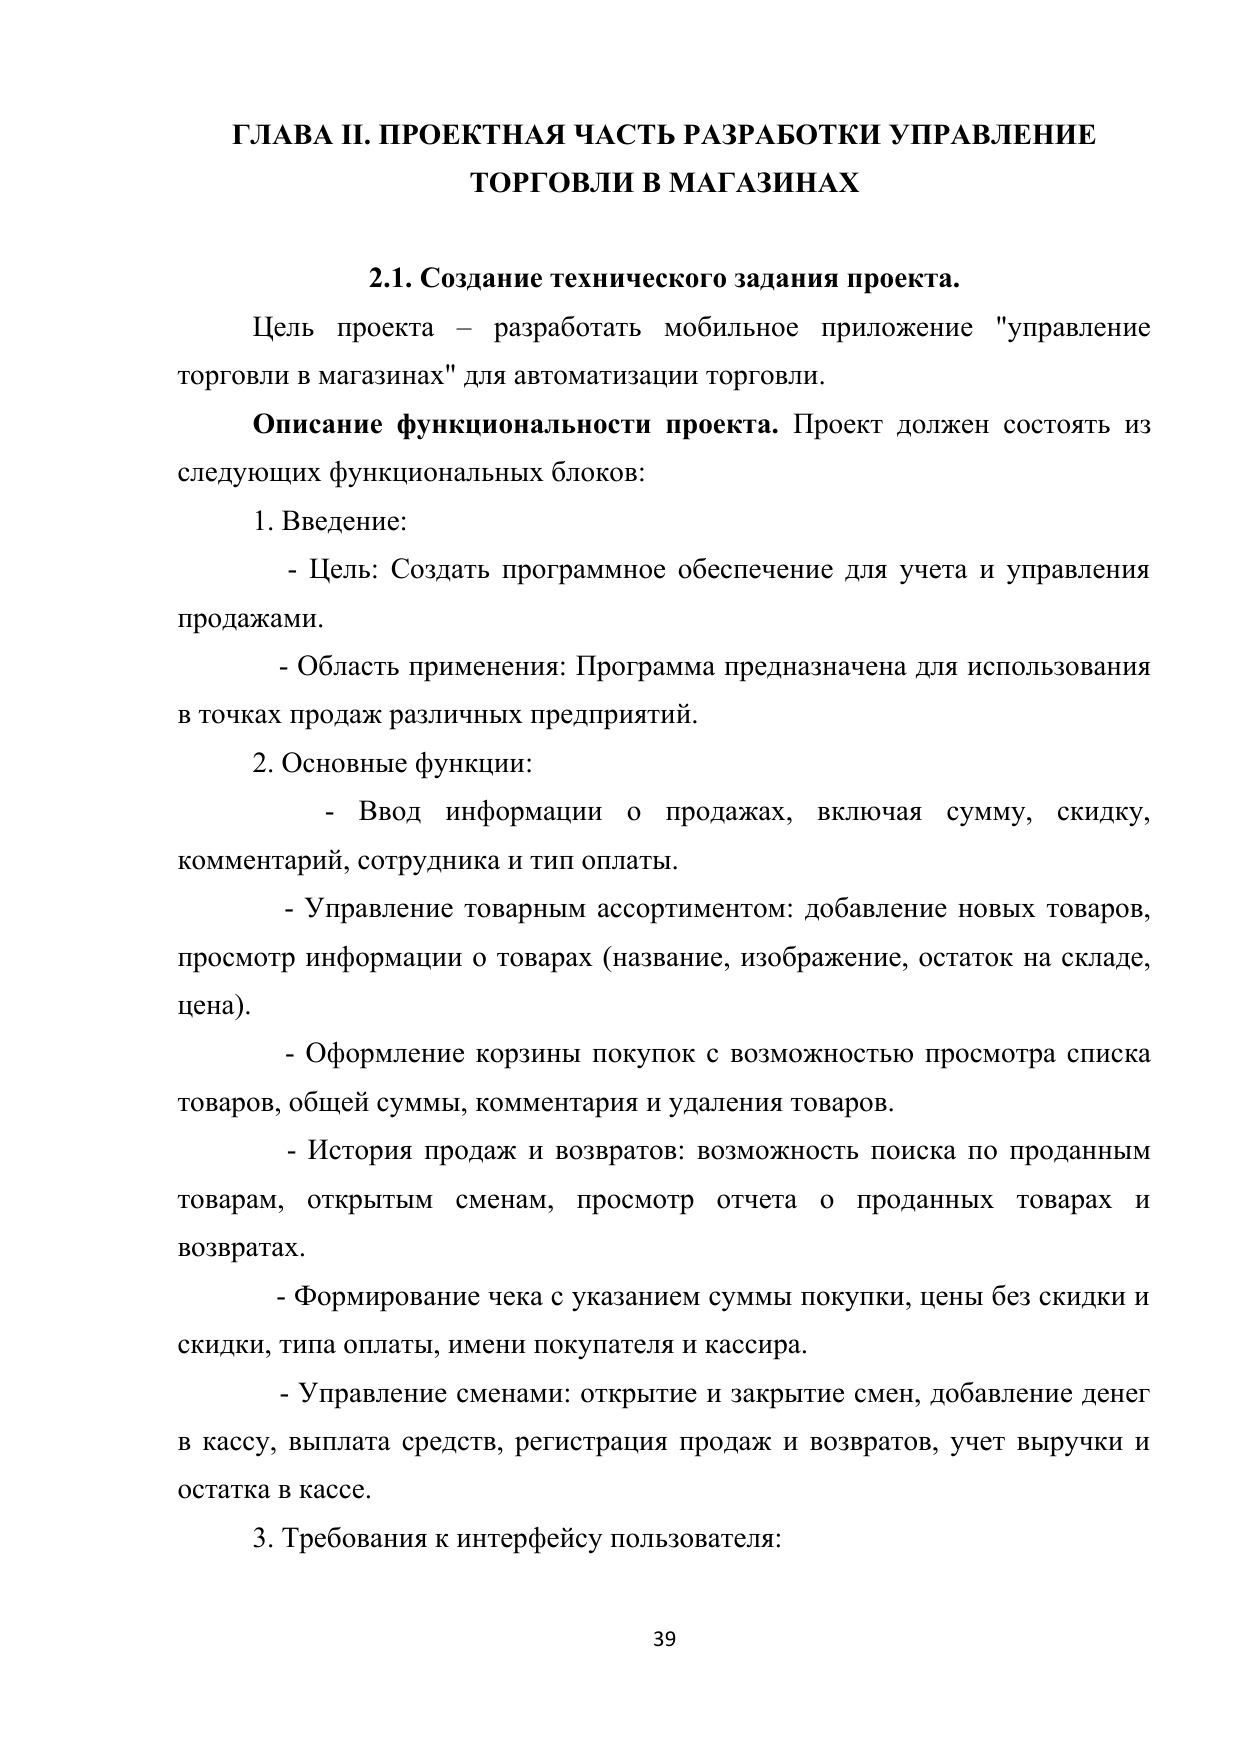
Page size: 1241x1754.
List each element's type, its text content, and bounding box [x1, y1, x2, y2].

text - Область применения: Программа предназначена для использования в точках продаж различных предприятий. [177, 649, 1152, 730]
text - Управление товарным ассортиментом: добавление новых товаров, просмотр информации о товарах (название, изображение, остаток на складе, цена). [177, 892, 1152, 1021]
text - Формирование чека с указанием суммы покупки, цены без скидки и скидки, типа оплаты, имени покупателя и кассира. [177, 1279, 1152, 1360]
text Цель проекта – разработать мобильное приложение "управление торговли в магазинах" для автоматизации торговли. [177, 310, 1152, 391]
text - История продаж и возвратов: возможность поиска по проданным товарам, открытым сменам, просмотр отчета о проданных товарах и возвратах. [177, 1134, 1152, 1263]
text 2. Основные функции: [177, 746, 1152, 778]
text Описание функциональности проекта. Проект должен состоять из следующих функциональных блоков: [177, 407, 1152, 488]
text 3. Требования к интерфейсу пользователя: [177, 1521, 1152, 1553]
text Глава II. Проектная часть Разработки управление торговли в магазинах [177, 118, 1152, 199]
text - Ввод информации о продажах, включая сумму, скидку, комментарий, сотрудника и тип оплаты. [177, 795, 1152, 875]
text 1. Введение: [177, 504, 1152, 536]
text 2.1. Создание технического задания проекта. [177, 262, 1152, 294]
text - Оформление корзины покупок с возможностью просмотра списка товаров, общей суммы, комментария и удаления товаров. [177, 1037, 1152, 1118]
text - Управление сменами: открытие и закрытие смен, добавление денег в кассу, выплата средств, регистрация продаж и возвратов, учет выручки и остатка в кассе. [177, 1376, 1152, 1505]
text - Цель: Создать программное обеспечение для учета и управления продажами. [177, 552, 1152, 633]
